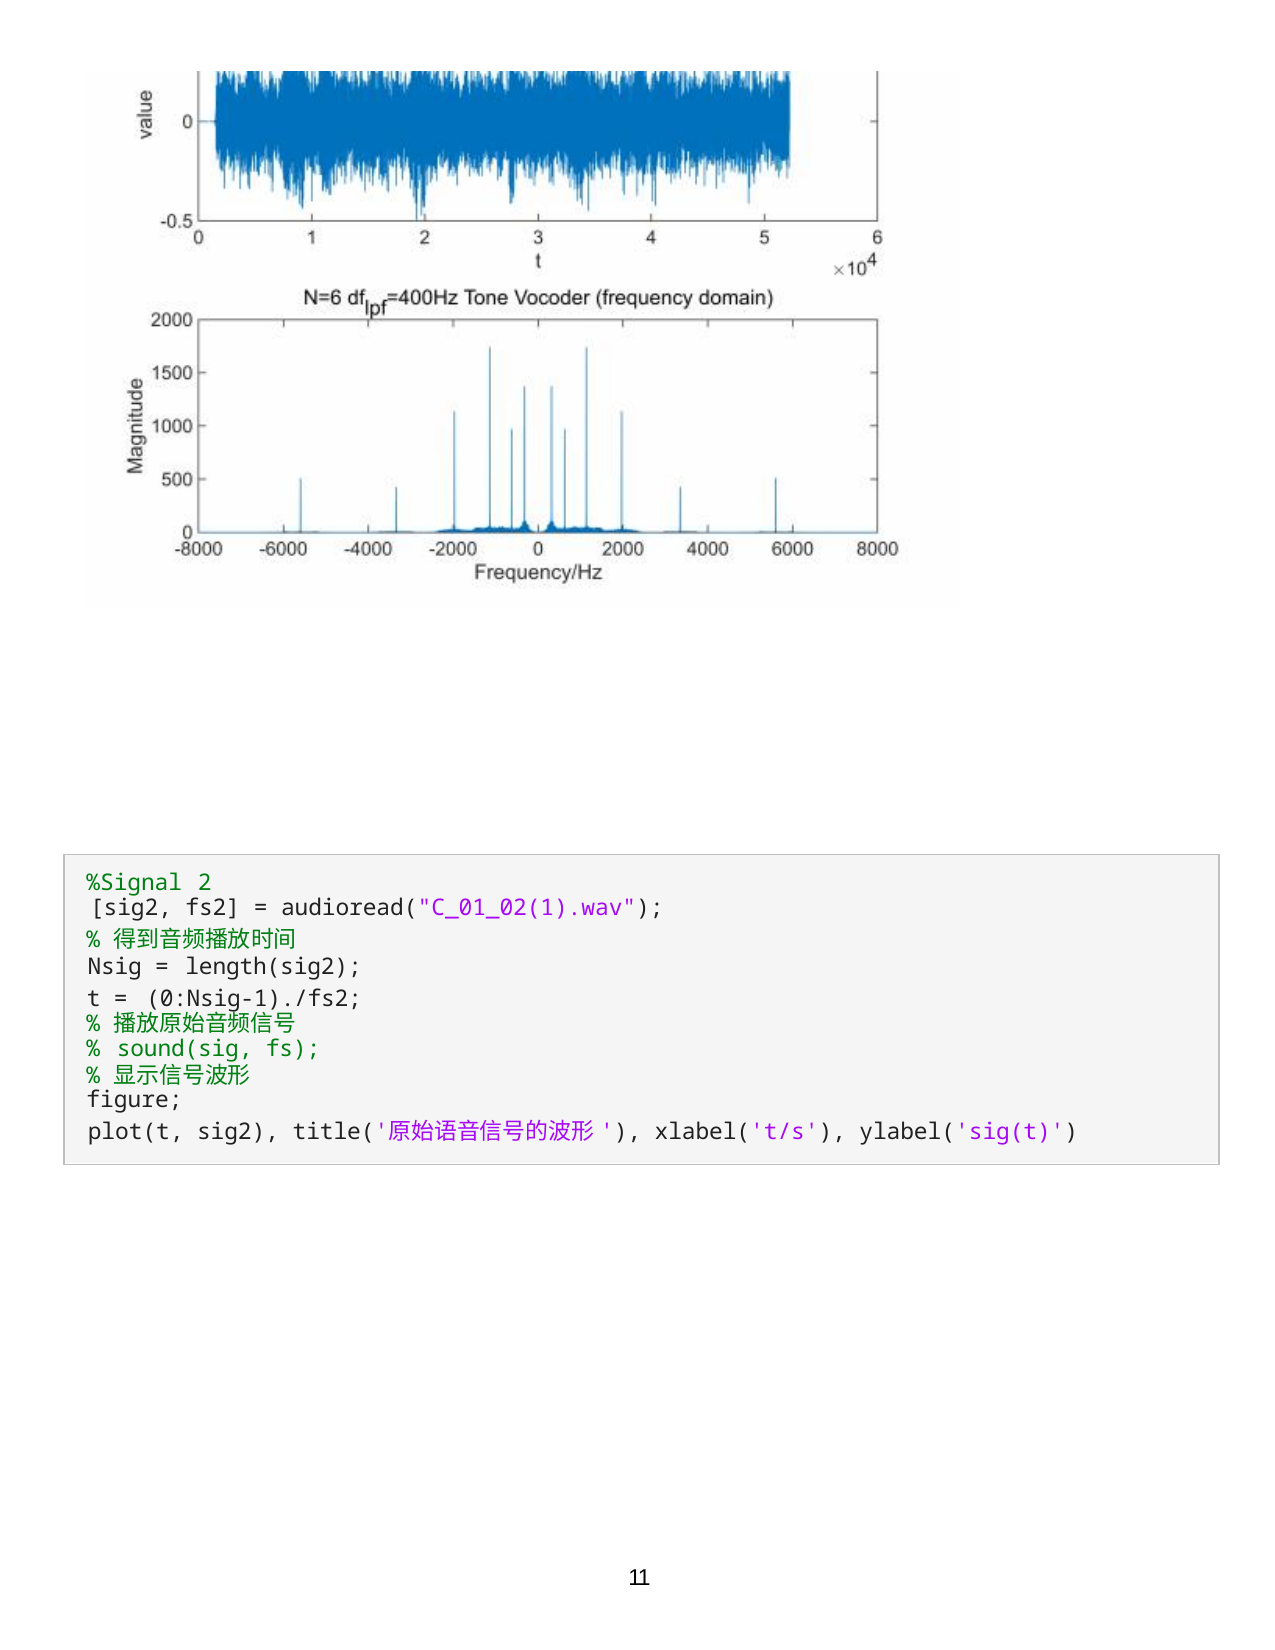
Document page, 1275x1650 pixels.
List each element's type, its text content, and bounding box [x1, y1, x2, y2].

picture [85, 71, 961, 609]
table_header %Signal 2 [sig2, fs2] = audioread("C_01_02(1).wav"); % 得到音频播放时间 Nsig = length(sig2); t = (0:Nsig-1)./fs2; % 播放原始音频信号 % sound(sig, fs); % 显示信号波形 figure; plot(t, sig2), title('原始语音信号的波形 '), xlabel('t/s'), ylabel('sig(t)') [65, 855, 1218, 1163]
